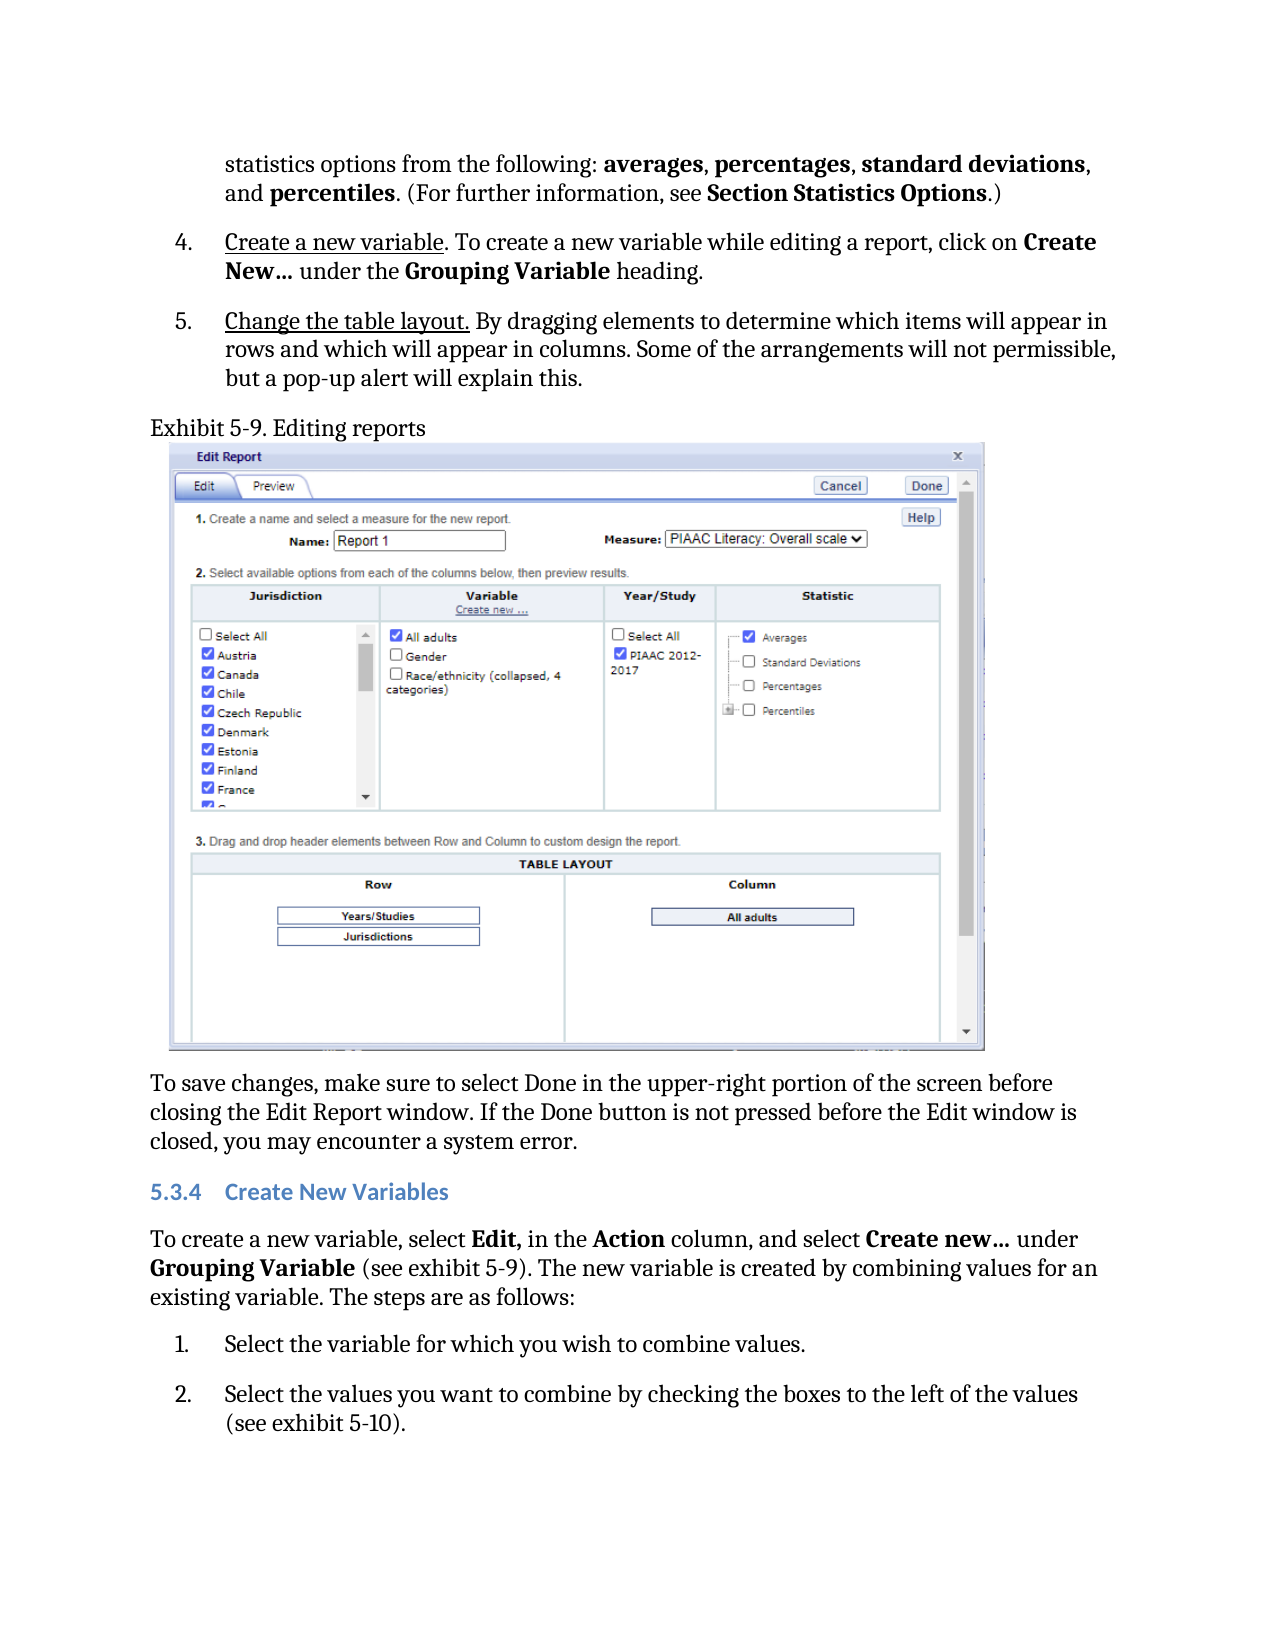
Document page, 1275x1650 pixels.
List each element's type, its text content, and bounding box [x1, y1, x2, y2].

subtitle 5.3.4 Create New Variables [150, 1176, 1125, 1207]
text To save changes, make sure to select Done in the upper-right portion of the screen before closing the Edit Report window. If the Done button is not pressed before the Edit window is closed, you may encounter a system error. [150, 1069, 1125, 1155]
list Create a new variable. To create a new variable while editing a report, click on Create New… under the Grouping Variable heading. [175, 228, 1125, 286]
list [175, 150, 1125, 207]
picture [168, 442, 985, 1051]
text To create a new variable, select Edit, in the Action column, and select Create new… under Grouping Variable (see exhibit 5-9). The new variable is created by combining values for an existing variable. The steps are as follows: [150, 1225, 1125, 1312]
list Select the variable for which you wish to combine values. [175, 1330, 1125, 1359]
list Select the values you want to combine by checking the boxes to the left of the values (see exhibit 5-10). [175, 1380, 1125, 1437]
list Change the table layout. By dragging elements to determine which items will appear in rows and which will appear in columns. Some of the arrangements will not permissible, but a pop-up alert will explain this. [175, 307, 1125, 393]
